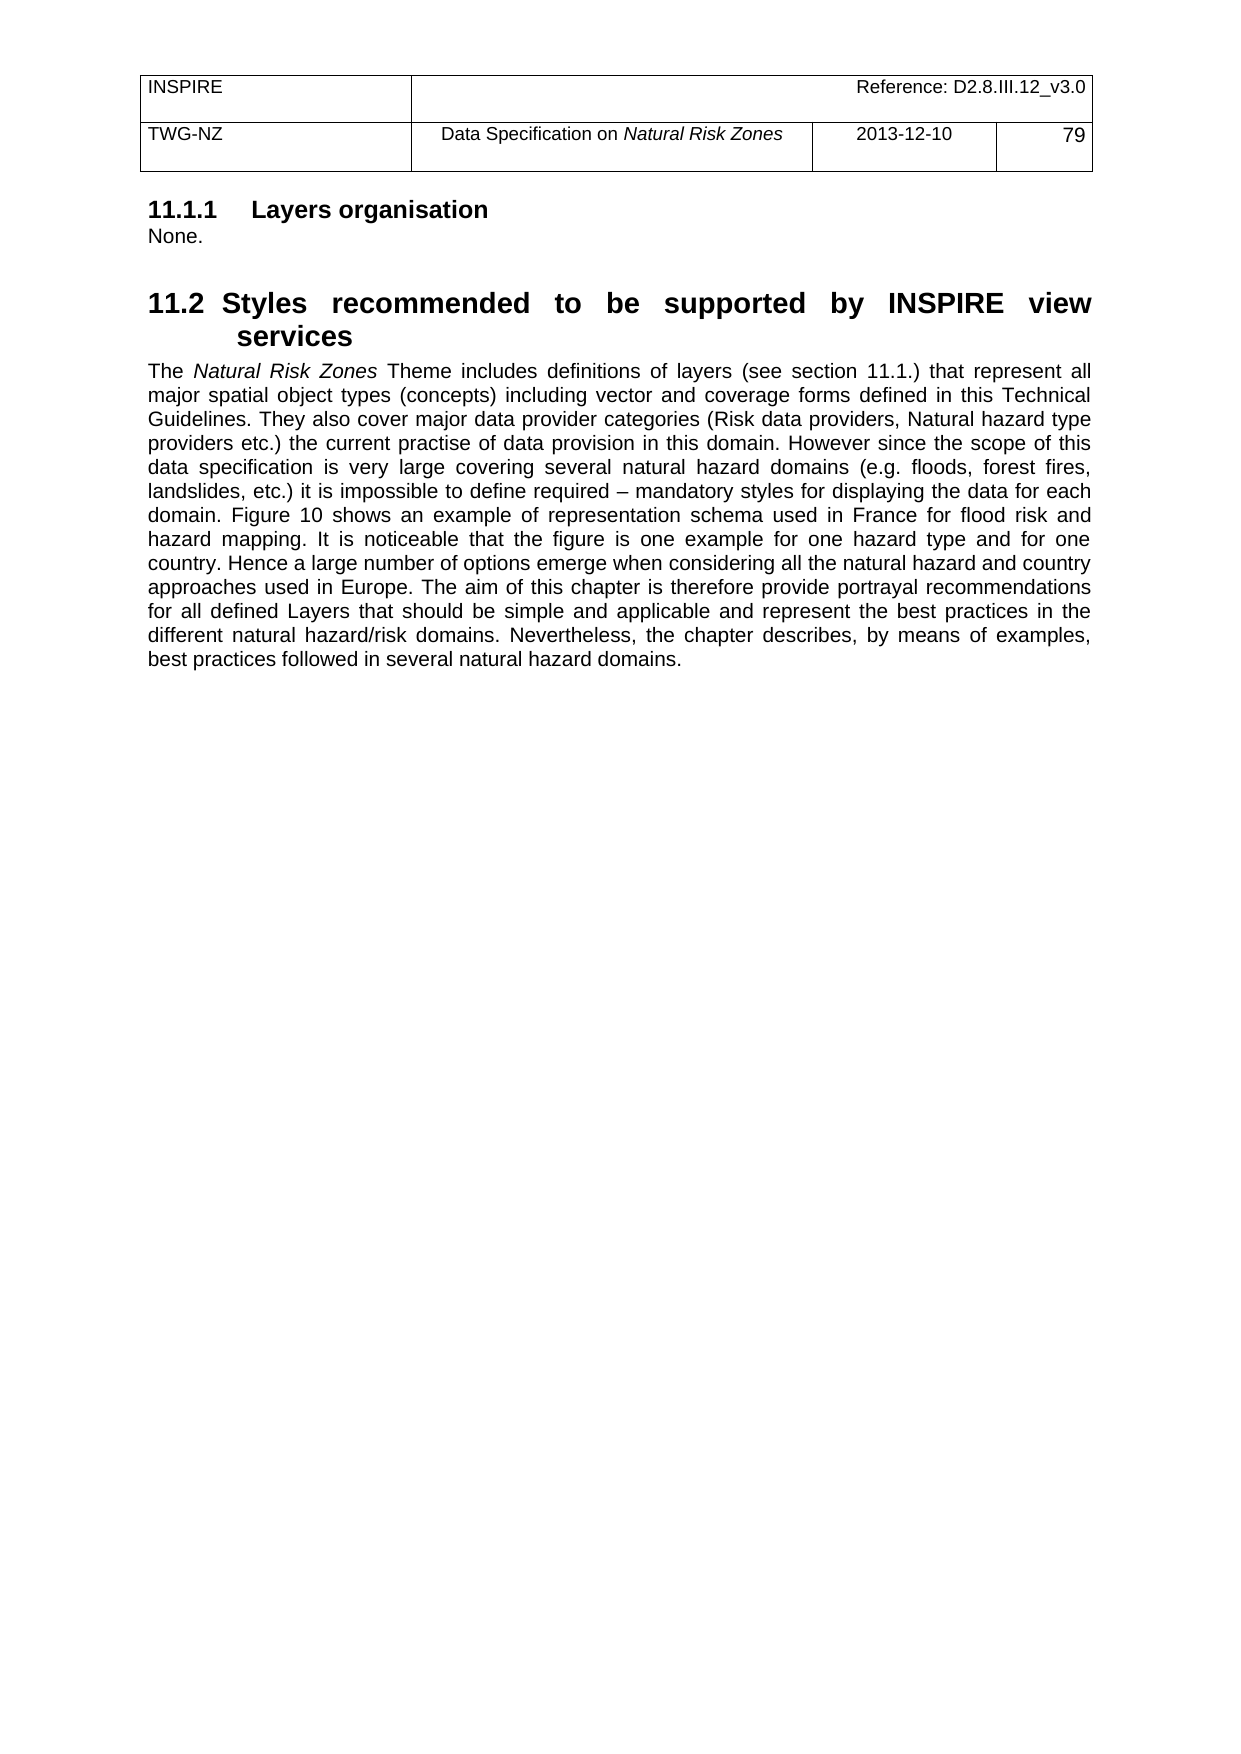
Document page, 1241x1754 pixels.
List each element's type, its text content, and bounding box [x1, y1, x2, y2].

text None. [148, 224, 1092, 248]
text The Natural Risk Zones Theme includes definitions of layers (see section 11.1.) that represent all major spatial object types (concepts) including vector and coverage forms defined in this Technical Guidelines. They also cover major data provider categories (Risk data providers, Natural hazard type providers etc.) the current practise of data provision in this domain. However since the scope of this data specification is very large covering several natural hazard domains (e.g. floods, forest fires, landslides, etc.) it is impossible to define required – mandatory styles for displaying the data for each domain. Figure 10 shows an example of representation schema used in France for flood risk and hazard mapping. It is noticeable that the figure is one example for one hazard type and for one country. Hence a large number of options emerge when considering all the natural hazard and country approaches used in Europe. The aim of this chapter is therefore provide portrayal recommendations for all defined Layers that should be simple and applicable and represent the best practices in the different natural hazard/risk domains. Nevertheless, the chapter describes, by means of examples, best practices followed in several natural hazard domains. [148, 359, 1092, 671]
subtitle Layers organisation [148, 196, 1092, 224]
subtitle Styles recommended to be supported by INSPIRE view services [148, 286, 1092, 353]
